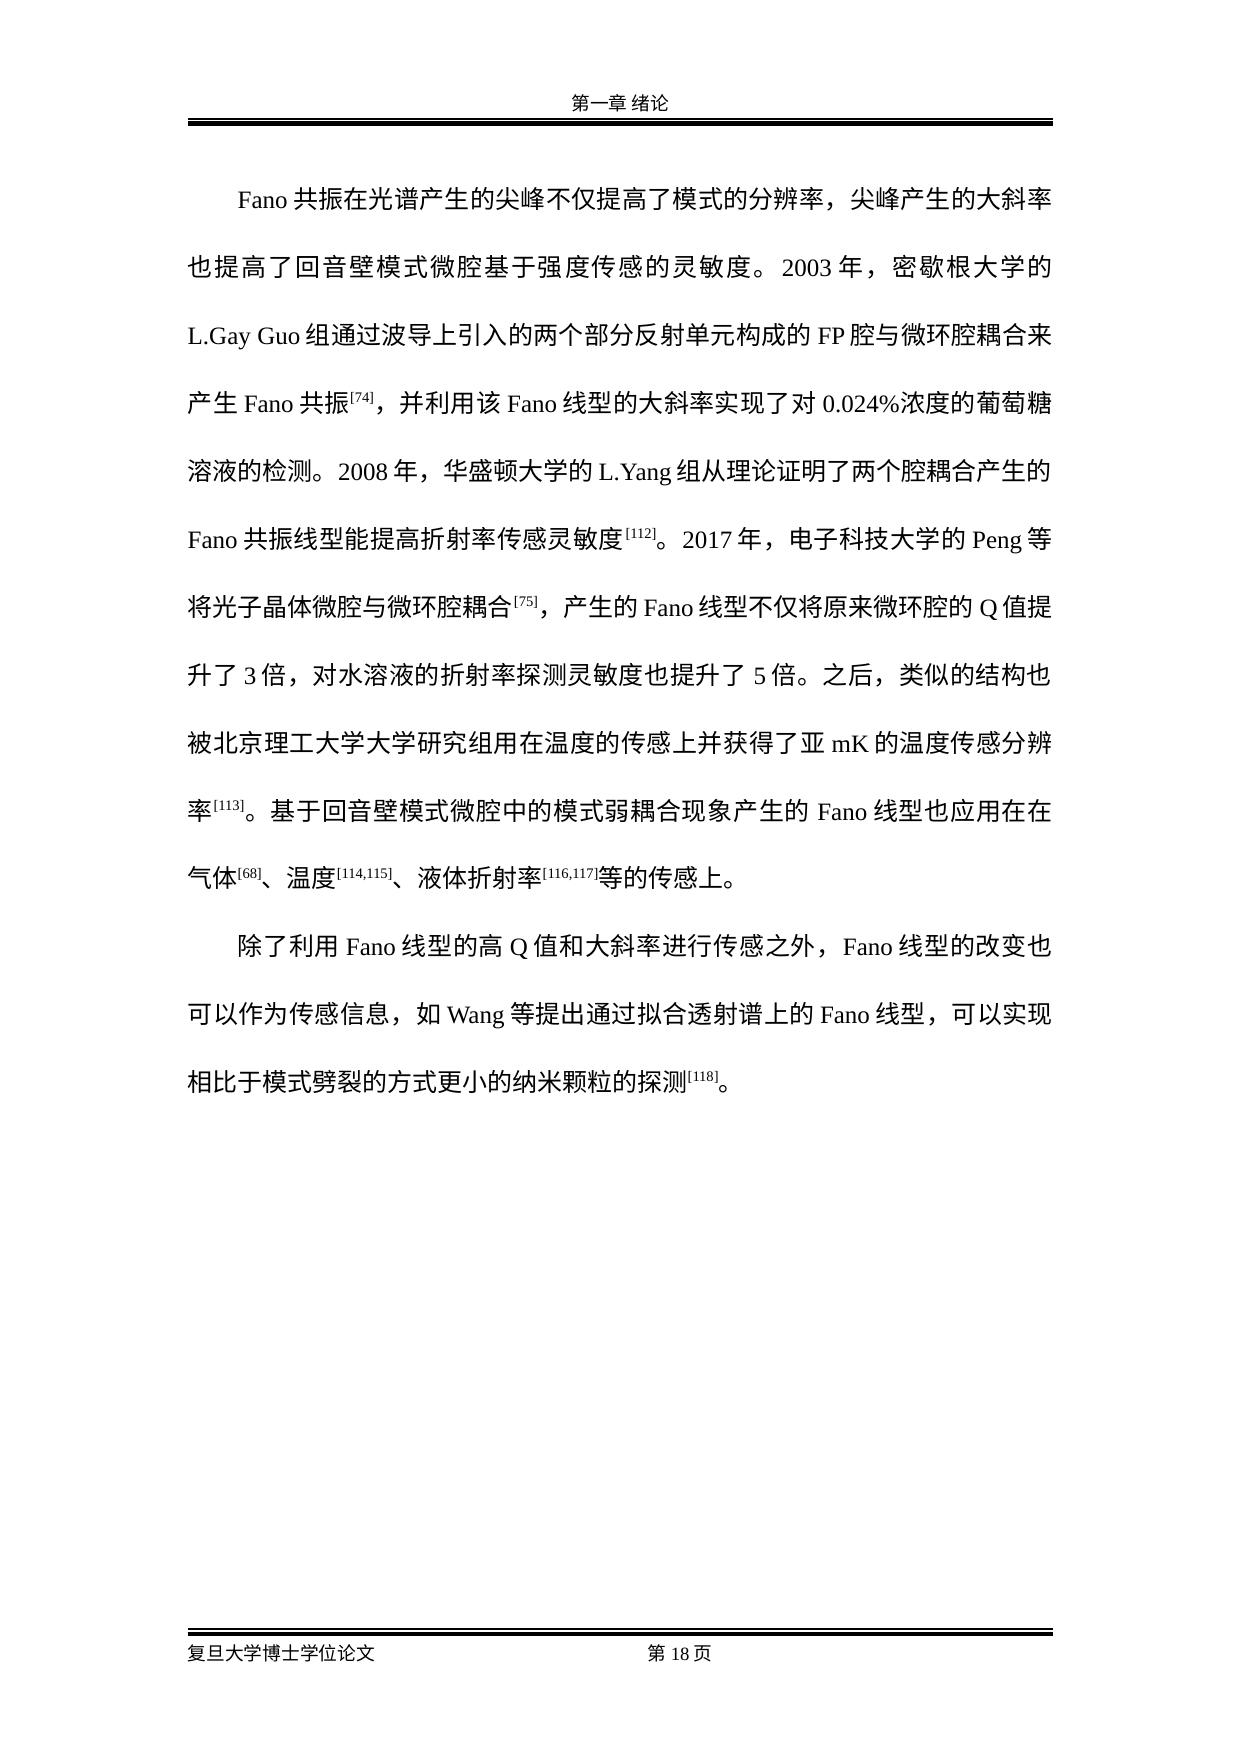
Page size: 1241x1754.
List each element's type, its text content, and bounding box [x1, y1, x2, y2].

text 除了利用Fano线型的高Q值和大斜率进行传感之外，Fano线型的改变也可以作为传感信息，如Wang等提出通过拟合透射谱上的Fano线型，可以实现相比于模式劈裂的方式更小的纳米颗粒的探测[118]。 [187, 911, 1053, 1115]
text Fano共振在光谱产生的尖峰不仅提高了模式的分辨率，尖峰产生的大斜率也提高了回音壁模式微腔基于强度传感的灵敏度。2003年，密歇根大学的L.Gay Guo组通过波导上引入的两个部分反射单元构成的FP腔与微环腔耦合来产生Fano共振[74]，并利用该Fano线型的大斜率实现了对0.024%浓度的葡萄糖溶液的检测。2008年，华盛顿大学的L.Yang组从理论证明了两个腔耦合产生的Fano共振线型能提高折射率传感灵敏度[112]。2017年，电子科技大学的Peng等将光子晶体微腔与微环腔耦合[75]，产生的Fano线型不仅将原来微环腔的Q值提升了3倍，对水溶液的折射率探测灵敏度也提升了5倍。之后，类似的结构也被北京理工大学大学研究组用在温度的传感上并获得了亚mK的温度传感分辨率[113]。基于回音壁模式微腔中的模式弱耦合现象产生的Fano线型也应用在在气体[68]、温度[114,115]、液体折射率[116,117]等的传感上。 [187, 164, 1053, 911]
